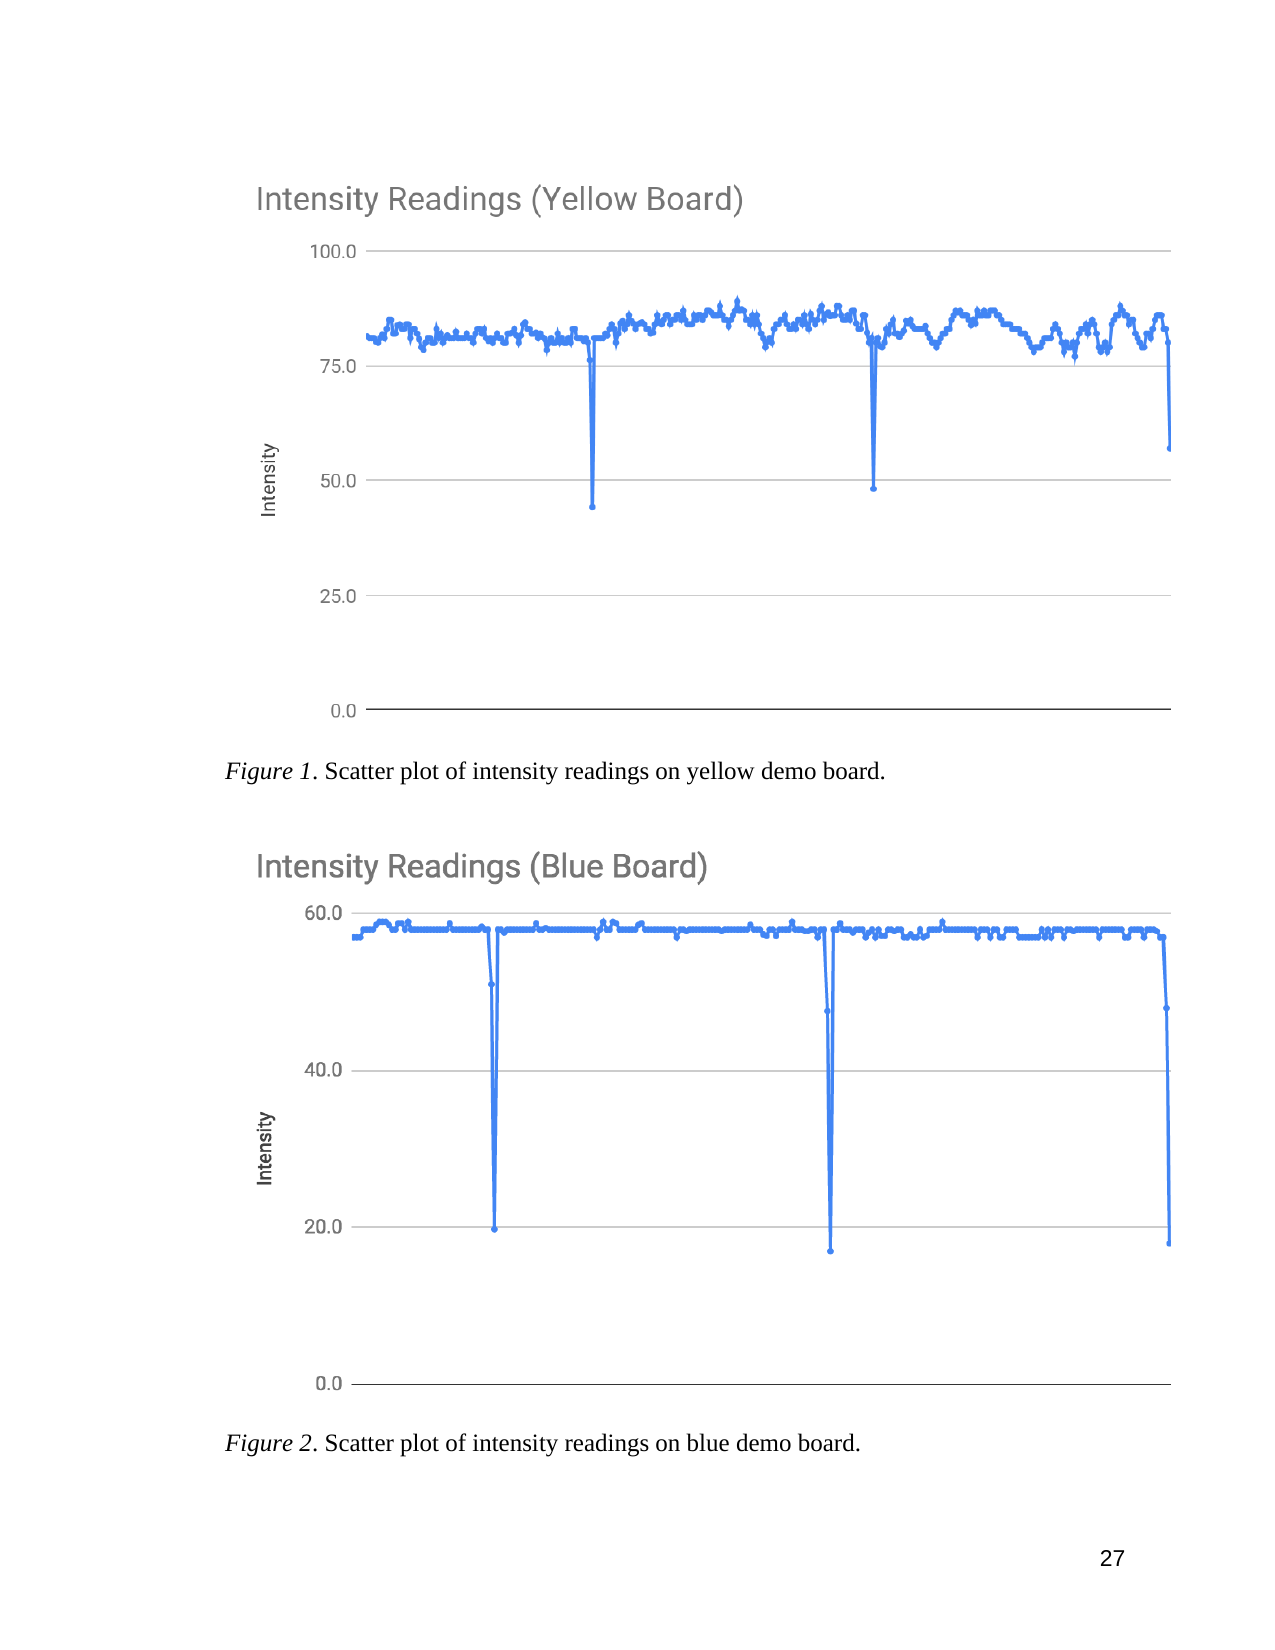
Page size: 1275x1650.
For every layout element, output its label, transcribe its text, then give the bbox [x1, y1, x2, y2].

picture [225, 150, 1200, 752]
picture [225, 822, 1200, 1424]
text Figure 2. Scatter plot of intensity readings on blue demo board. [225, 1428, 1125, 1457]
text Figure 1. Scatter plot of intensity readings on yellow demo board. [225, 756, 1125, 785]
